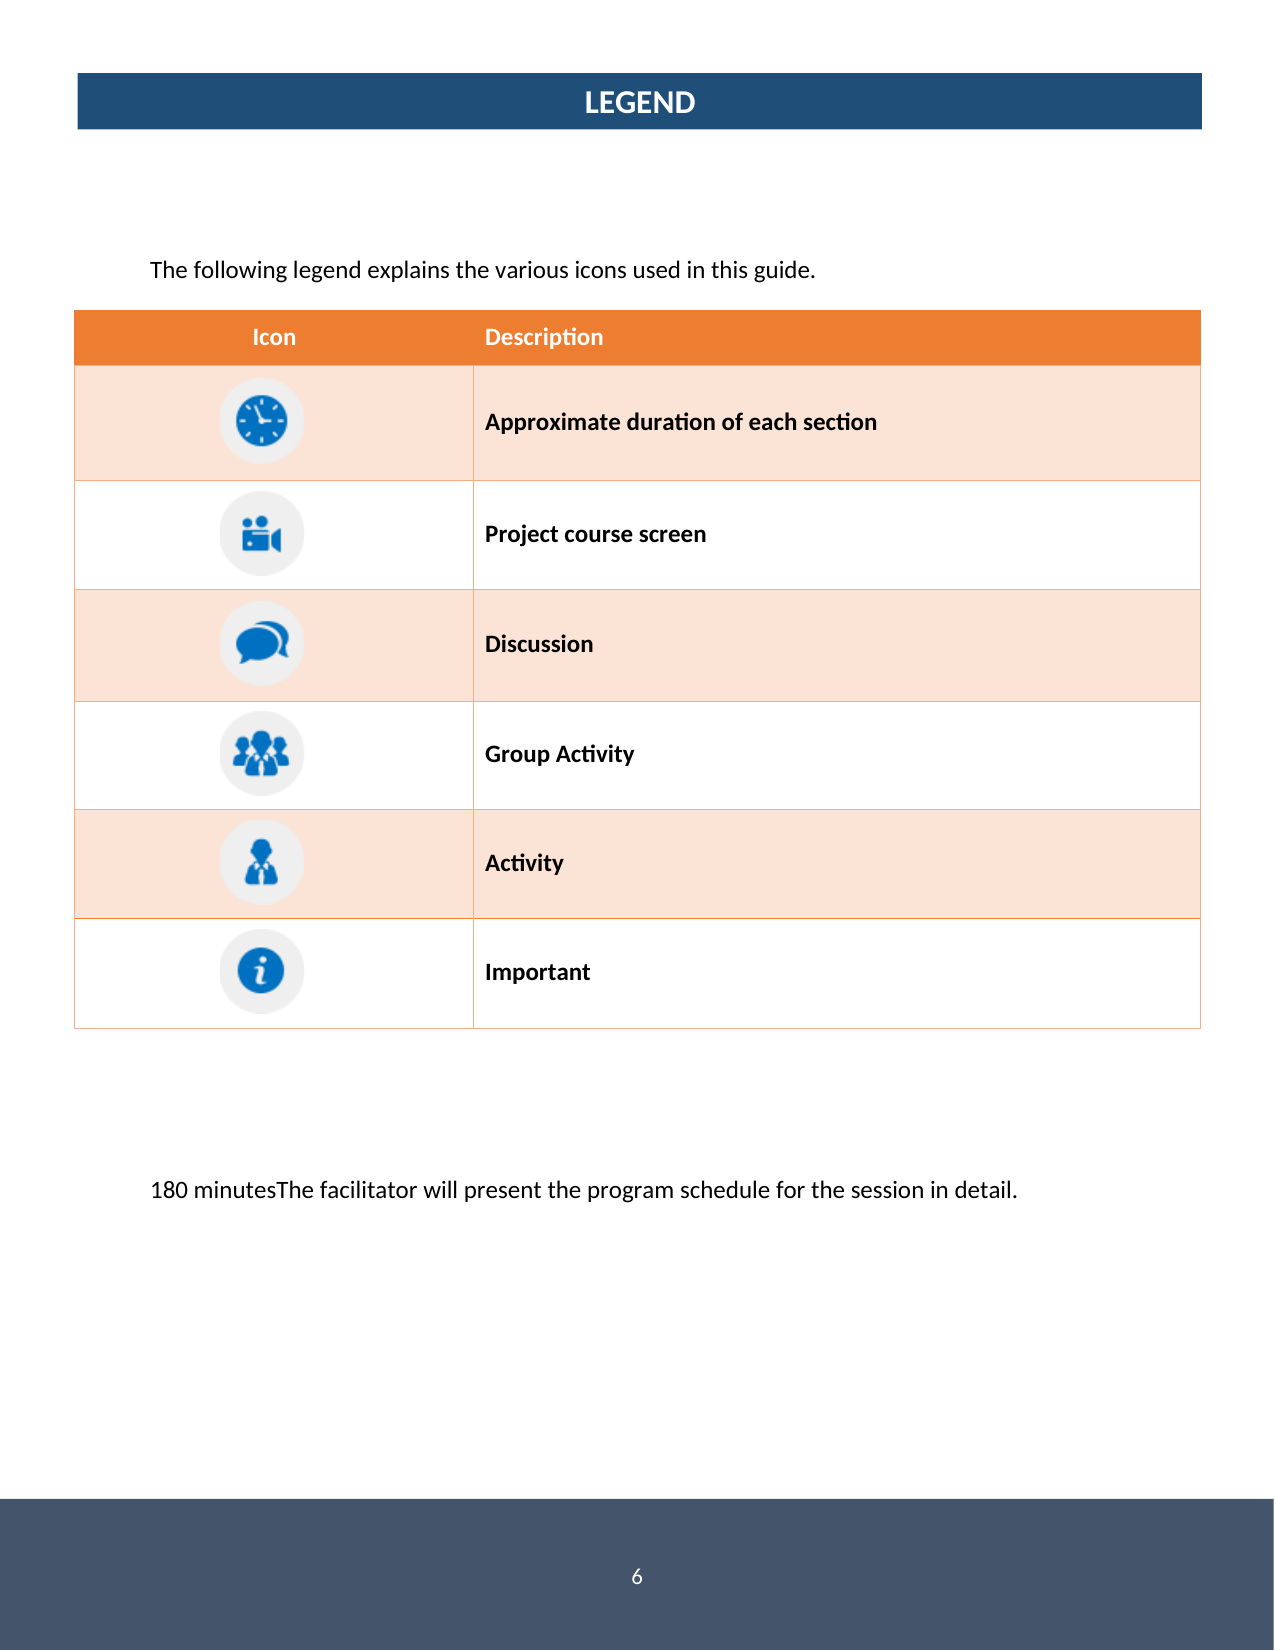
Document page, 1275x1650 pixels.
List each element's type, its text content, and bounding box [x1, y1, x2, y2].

picture [219, 491, 305, 576]
table_cell [75, 481, 473, 589]
picture [219, 711, 305, 796]
text The following legend explains the various icons used in this guide. [150, 222, 1125, 285]
table_cell [75, 590, 473, 701]
picture [219, 378, 305, 464]
table_cell [75, 919, 473, 1028]
table_cell [75, 366, 473, 480]
table_cell Project course screen [474, 481, 1200, 589]
table_cell Discussion [474, 590, 1200, 701]
picture [219, 820, 305, 905]
picture [219, 929, 305, 1014]
table_header Description [474, 311, 1200, 365]
table_cell [75, 702, 473, 809]
table_cell Activity [474, 810, 1200, 918]
picture [219, 601, 305, 686]
table_cell Group Activity [474, 702, 1200, 809]
table_cell Approximate duration of each section [474, 366, 1200, 480]
text 180 minutesThe facilitator will present the program schedule for the session in detail. [150, 1174, 1125, 1204]
table_header Icon [75, 311, 473, 365]
table_cell [75, 810, 473, 918]
table_cell Important [474, 919, 1200, 1028]
